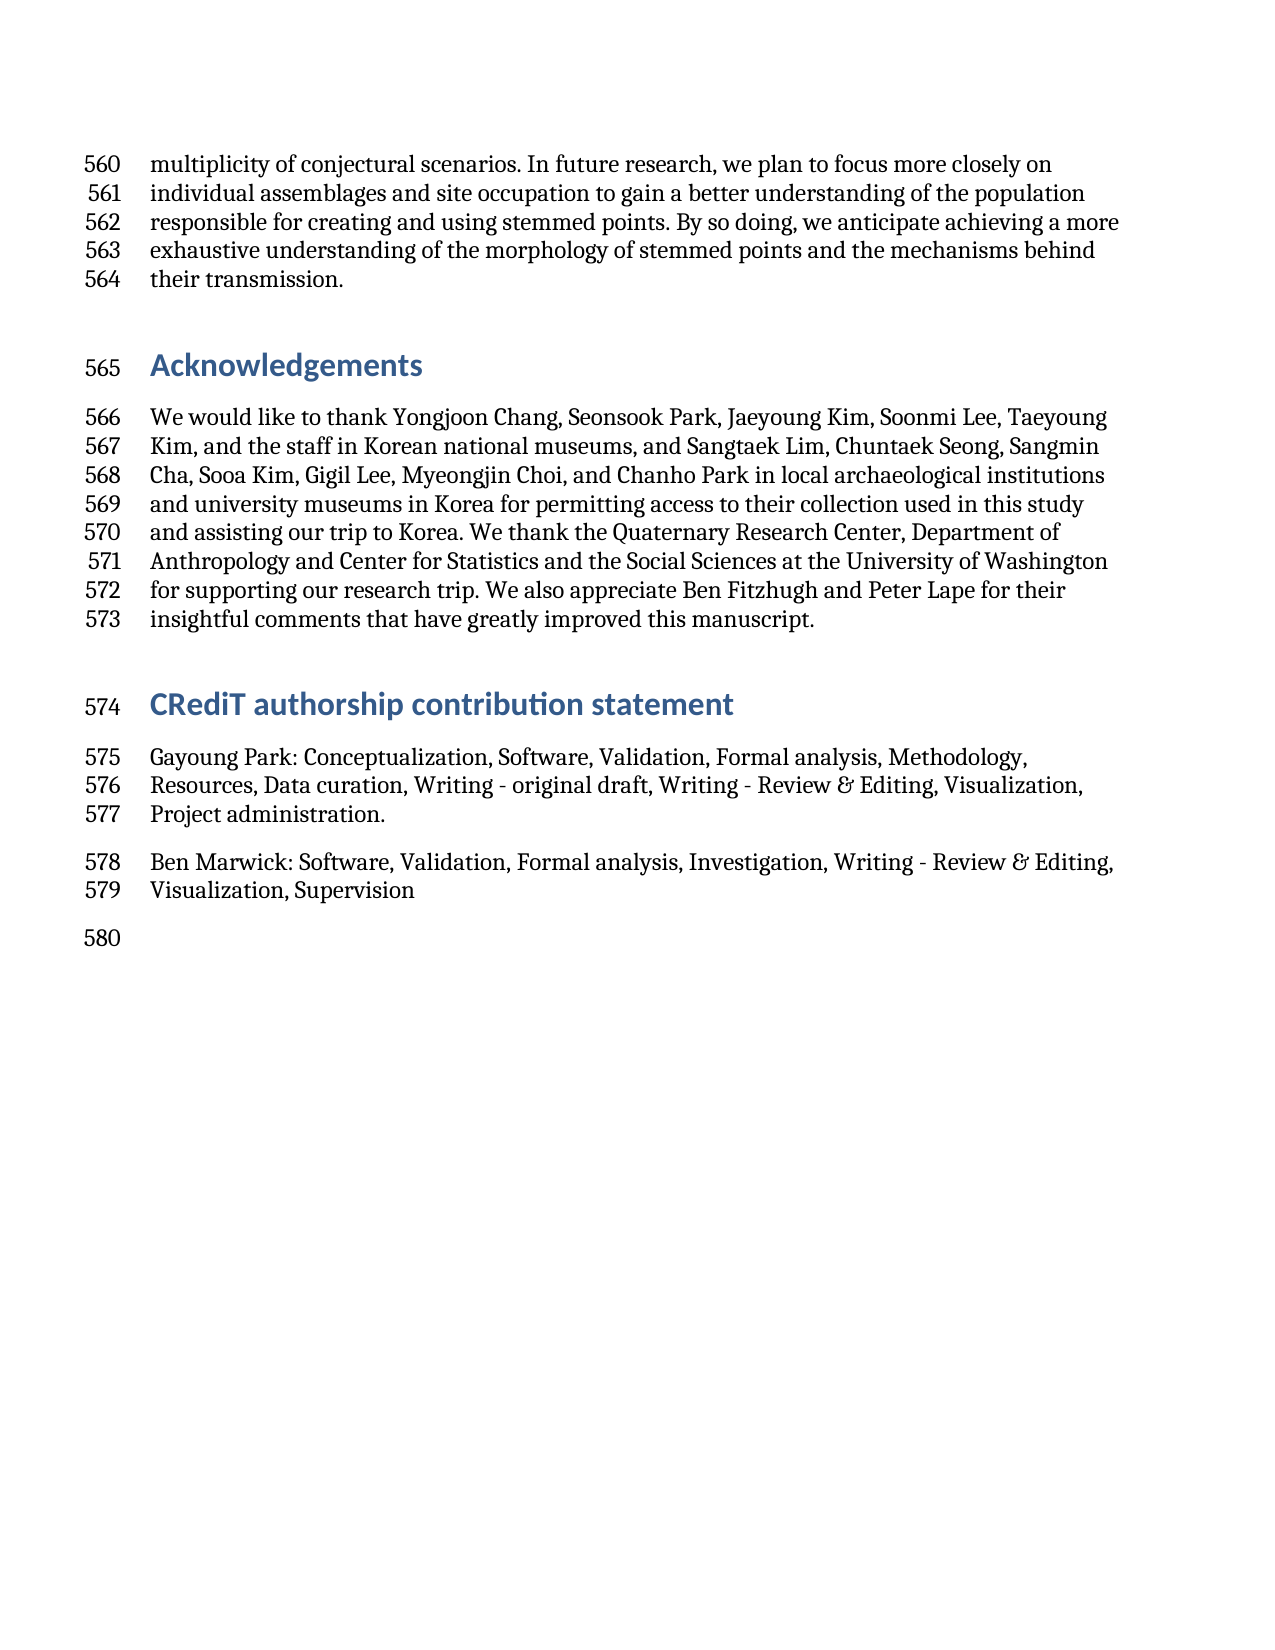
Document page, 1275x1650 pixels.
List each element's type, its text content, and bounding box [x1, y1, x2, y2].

subtitle Acknowledgements [150, 344, 1125, 384]
text Gayoung Park: Conceptualization, Software, Validation, Formal analysis, Methodology, Resources, Data curation, Writing - original draft, Writing - Review & Editing, Visualization, Project administration. [150, 743, 1125, 829]
subtitle CRediT authorship contribution statement [150, 683, 1125, 724]
text We would like to thank Yongjoon Chang, Seonsook Park, Jaeyoung Kim, Soonmi Lee, Taeyoung Kim, and the staff in Korean national museums, and Sangtaek Lim, Chuntaek Seong, Sangmin Cha, Sooa Kim, Gigil Lee, Myeongjin Choi, and Chanho Park in local archaeological institutions and university museums in Korea for permitting access to their collection used in this study and assisting our trip to Korea. We thank the Quaternary Research Center, Department of Anthropology and Center for Statistics and the Social Sciences at the University of Washington for supporting our research trip. We also appreciate Ben Fitzhugh and Peter Lape for their insightful comments that have greatly improved this manuscript. [150, 403, 1125, 633]
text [150, 150, 1125, 294]
text Ben Marwick: Software, Validation, Formal analysis, Investigation, Writing - Review & Editing, Visualization, Supervision [150, 848, 1125, 905]
